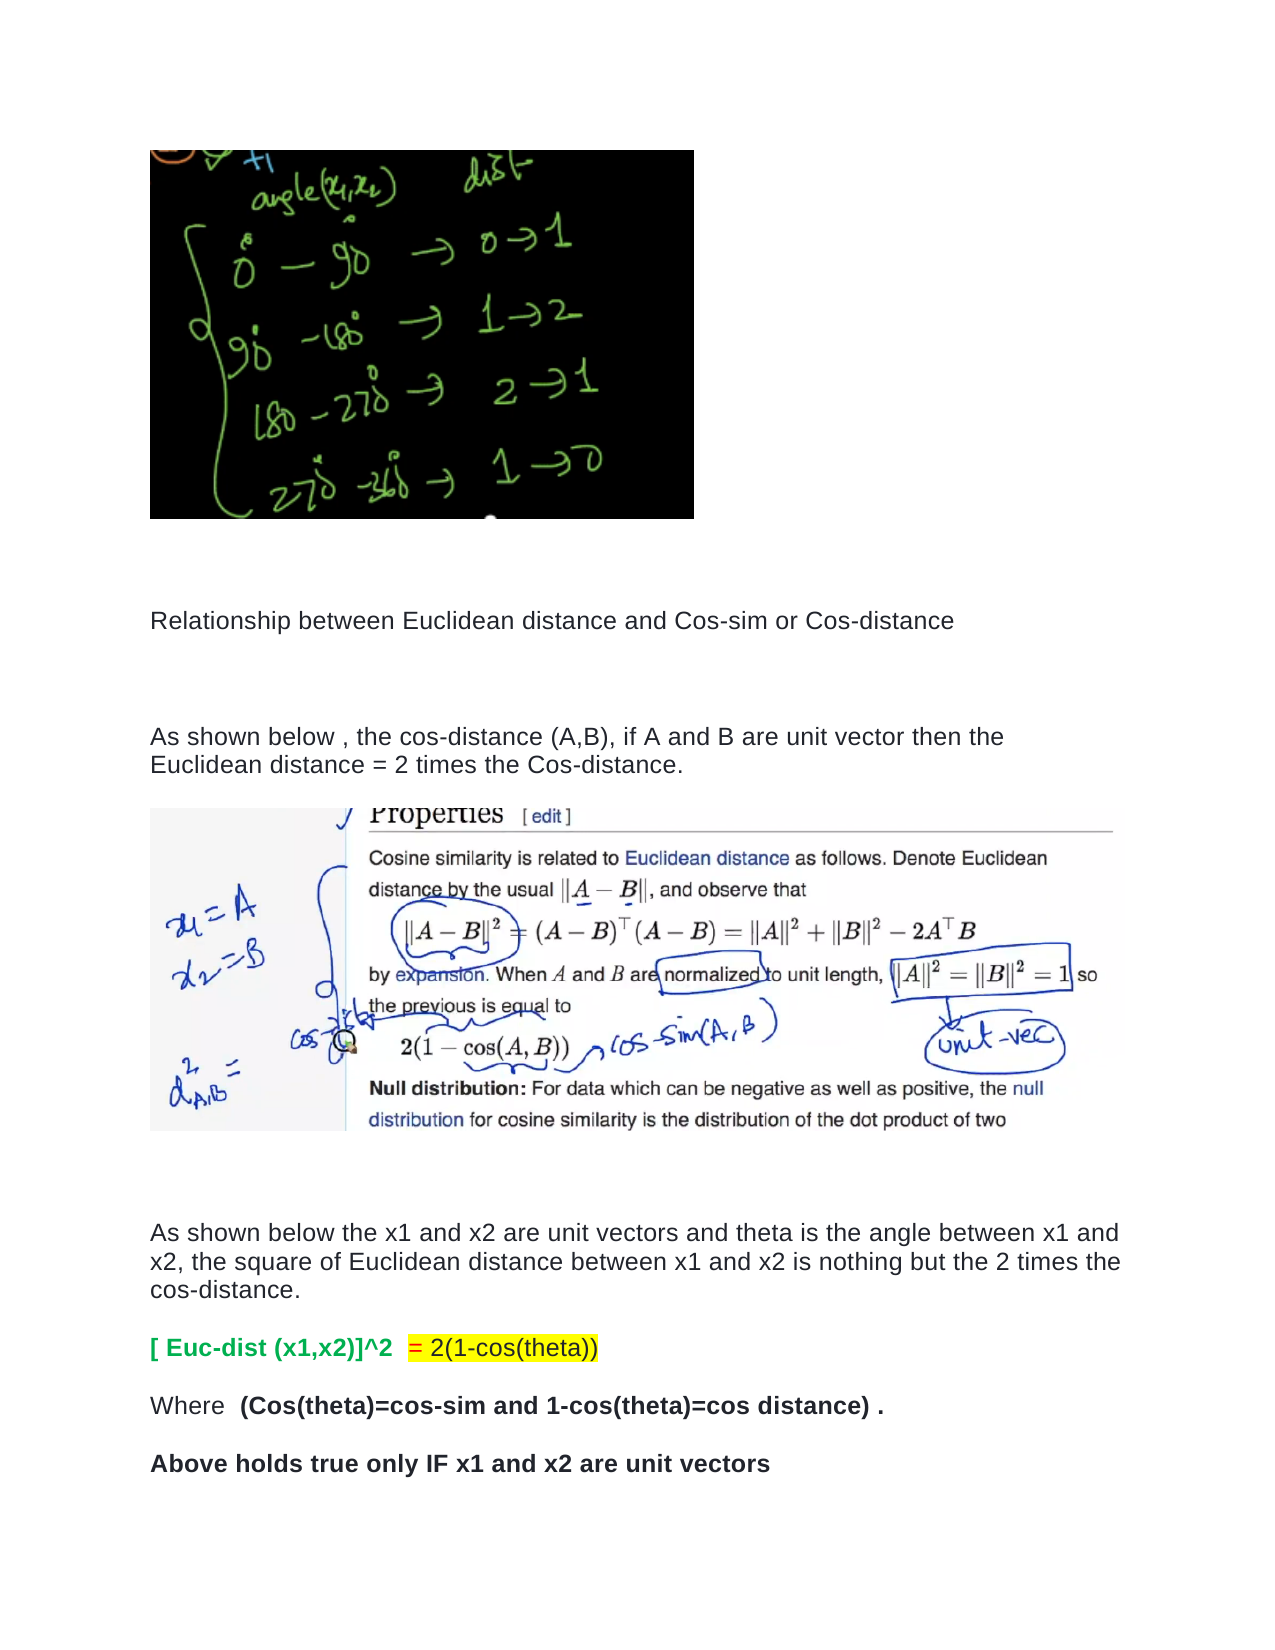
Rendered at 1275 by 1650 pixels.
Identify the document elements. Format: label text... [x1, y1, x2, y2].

text As shown below , the cos-distance (A,B), if A and B are unit vector then the Euclidean distance = 2 times the Cos-distance. [150, 722, 1125, 779]
text [ Euc-dist (x1,x2)]^2 = 2(1-cos(theta)) [150, 1333, 1125, 1362]
picture [150, 150, 694, 519]
text Above holds true only IF x1 and x2 are unit vectors [150, 1449, 1125, 1478]
picture [150, 808, 1125, 1131]
text Where (Cos(theta)=cos-sim and 1-cos(theta)=cos distance) . [150, 1391, 1125, 1420]
text Relationship between Euclidean distance and Cos-sim or Cos-distance [150, 606, 1125, 634]
text As shown below the x1 and x2 are unit vectors and theta is the angle between x1 and x2, the square of Euclidean distance between x1 and x2 is nothing but the 2 times the cos-distance. [150, 1218, 1125, 1304]
